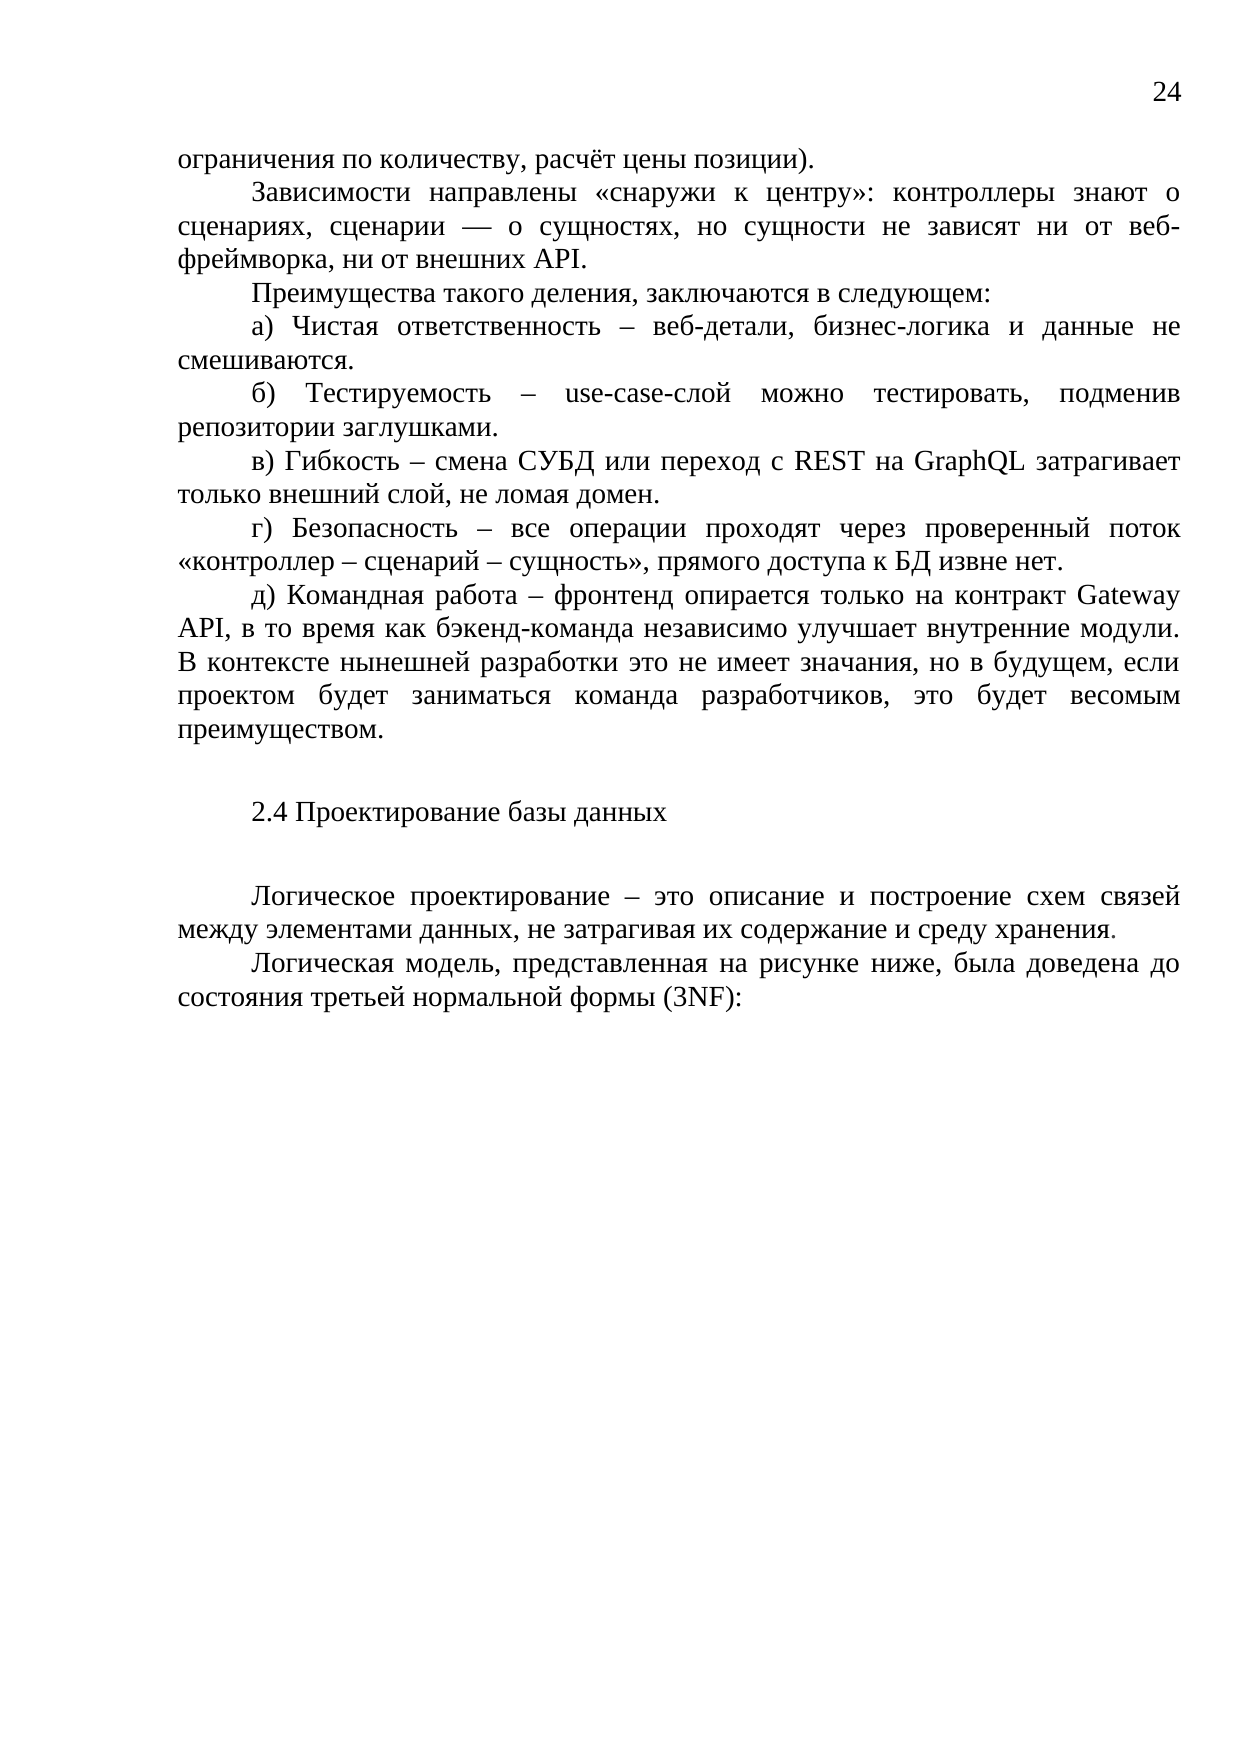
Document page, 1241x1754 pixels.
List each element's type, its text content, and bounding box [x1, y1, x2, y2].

text Логическая модель, представленная на рисунке ниже, была доведена до состояния третьей нормальной формы (3NF): [177, 945, 1181, 1012]
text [177, 141, 1181, 174]
text а) Чистая ответственность – веб-детали, бизнес-логика и данные не смешиваются. [177, 308, 1181, 376]
text д) Командная работа – фронтенд опирается только на контракт Gateway API, в то время как бэкенд-команда независимо улучшает внутренние модули. В контексте нынешней разработки это не имеет значания, но в будущем, если проектом будет заниматься команда разработчиков, это будет весомым преимуществом. [177, 577, 1181, 744]
text Зависимости направлены «снаружи к центру»: контроллеры знают о сценариях, сценарии — о сущностях, но сущности не зависят ни от веб-фреймворка, ни от внешних API. [177, 174, 1181, 275]
subtitle 2.4 Проектирование базы данных [177, 794, 1181, 828]
text Преимущества такого деления, заключаются в следующем: [177, 275, 1181, 308]
text б) Тестируемость – use-case-слой можно тестировать, подменив репозитории заглушками. [177, 376, 1181, 443]
text г) Безопасность – все операции проходят через проверенный поток «контроллер – сценарий – сущность», прямого доступа к БД извне нет. [177, 510, 1181, 577]
text Логическое проектирование – это описание и построение схем связей между элементами данных, не затрагивая их содержание и среду хранения. [177, 878, 1181, 945]
text в) Гибкость – смена СУБД или переход с REST на GraphQL затрагивает только внешний слой, не ломая домен. [177, 443, 1181, 510]
